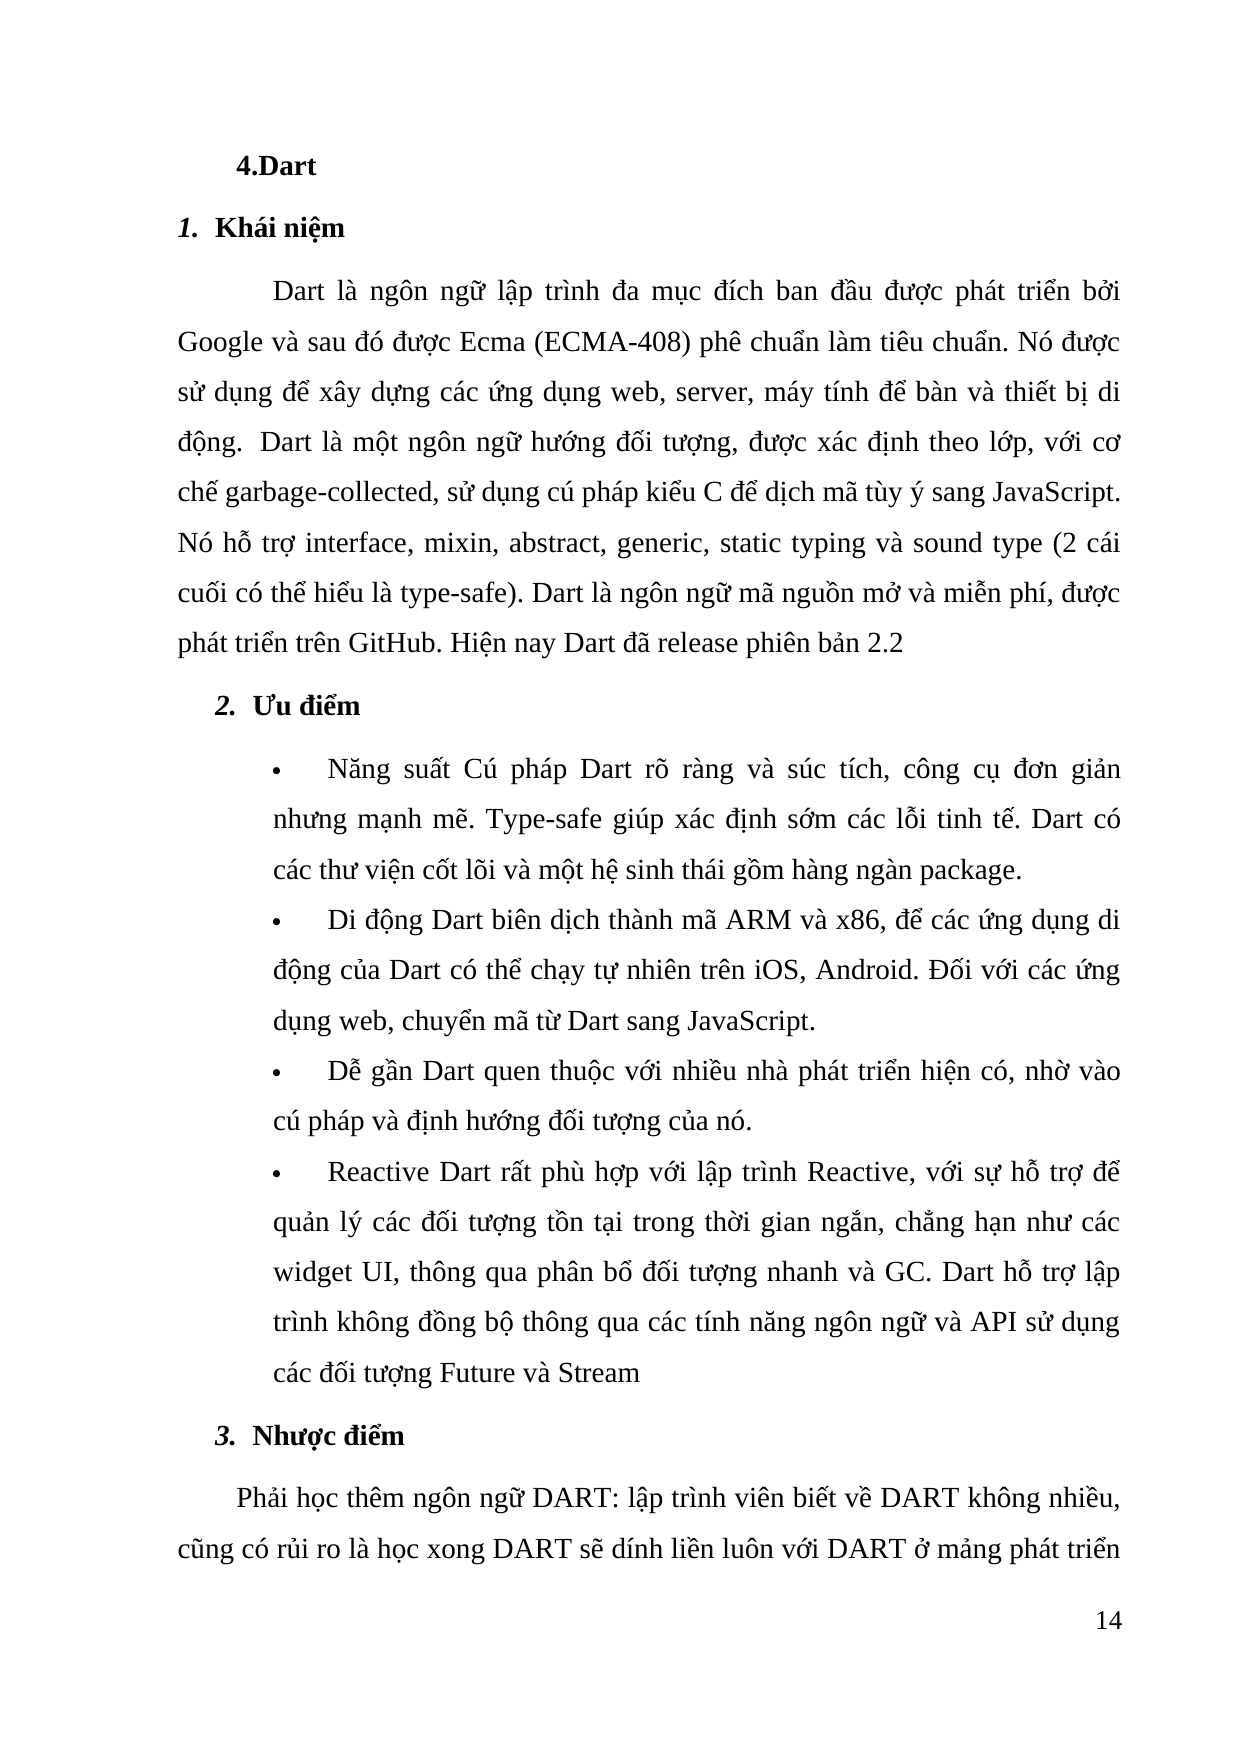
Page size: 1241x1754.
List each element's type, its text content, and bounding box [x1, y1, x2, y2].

subtitle Nhược điểm [215, 1418, 1122, 1451]
list Dễ gần Dart quen thuộc với nhiều nhà phát triển hiện có, nhờ vào cú pháp và định hướng đối tượng của nó. [273, 1053, 1122, 1137]
subtitle Ưu điểm [215, 688, 1122, 722]
list Năng suất Cú pháp Dart rõ ràng và súc tích, công cụ đơn giản nhưng mạnh mẽ. Type-safe giúp xác định sớm các lỗi tinh tế. Dart có các thư viện cốt lõi và một hệ sinh thái gồm hàng ngàn package. [273, 751, 1122, 885]
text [177, 1481, 1122, 1564]
list Di động Dart biên dịch thành mã ARM và x86, để các ứng dụng di động của Dart có thể chạy tự nhiên trên iOS, Android. Đối với các ứng dụng web, chuyển mã từ Dart sang JavaScript. [273, 902, 1122, 1036]
subtitle Khái niệm [177, 211, 1122, 244]
list Reactive Dart rất phù hợp với lập trình Reactive, với sự hỗ trợ để quản lý các đối tượng tồn tại trong thời gian ngắn, chẳng hạn như các widget UI, thông qua phân bổ đối tượng nhanh và GC. Dart hỗ trợ lập trình không đồng bộ thông qua các tính năng ngôn ngữ và API sử dụng các đối tượng Future và Stream [273, 1154, 1122, 1388]
subtitle 4.Dart [236, 148, 1122, 181]
text Dart là ngôn ngữ lập trình đa mục đích ban đầu được phát triển bởi Google và sau đó được Ecma (ECMA-408) phê chuẩn làm tiêu chuẩn. Nó được sử dụng để xây dựng các ứng dụng web, server, máy tính để bàn và thiết bị di động. Dart là một ngôn ngữ hướng đối tượng, được xác định theo lớp, với cơ chế garbage-collected, sử dụng cú pháp kiểu C để dịch mã tùy ý sang JavaScript. Nó hỗ trợ interface, mixin, abstract, generic, static typing và sound type (2 cái cuối có thể hiểu là type-safe). Dart là ngôn ngữ mã nguồn mở và miễn phí, được phát triển trên GitHub. Hiện nay Dart đã release phiên bản 2.2 [177, 273, 1122, 659]
